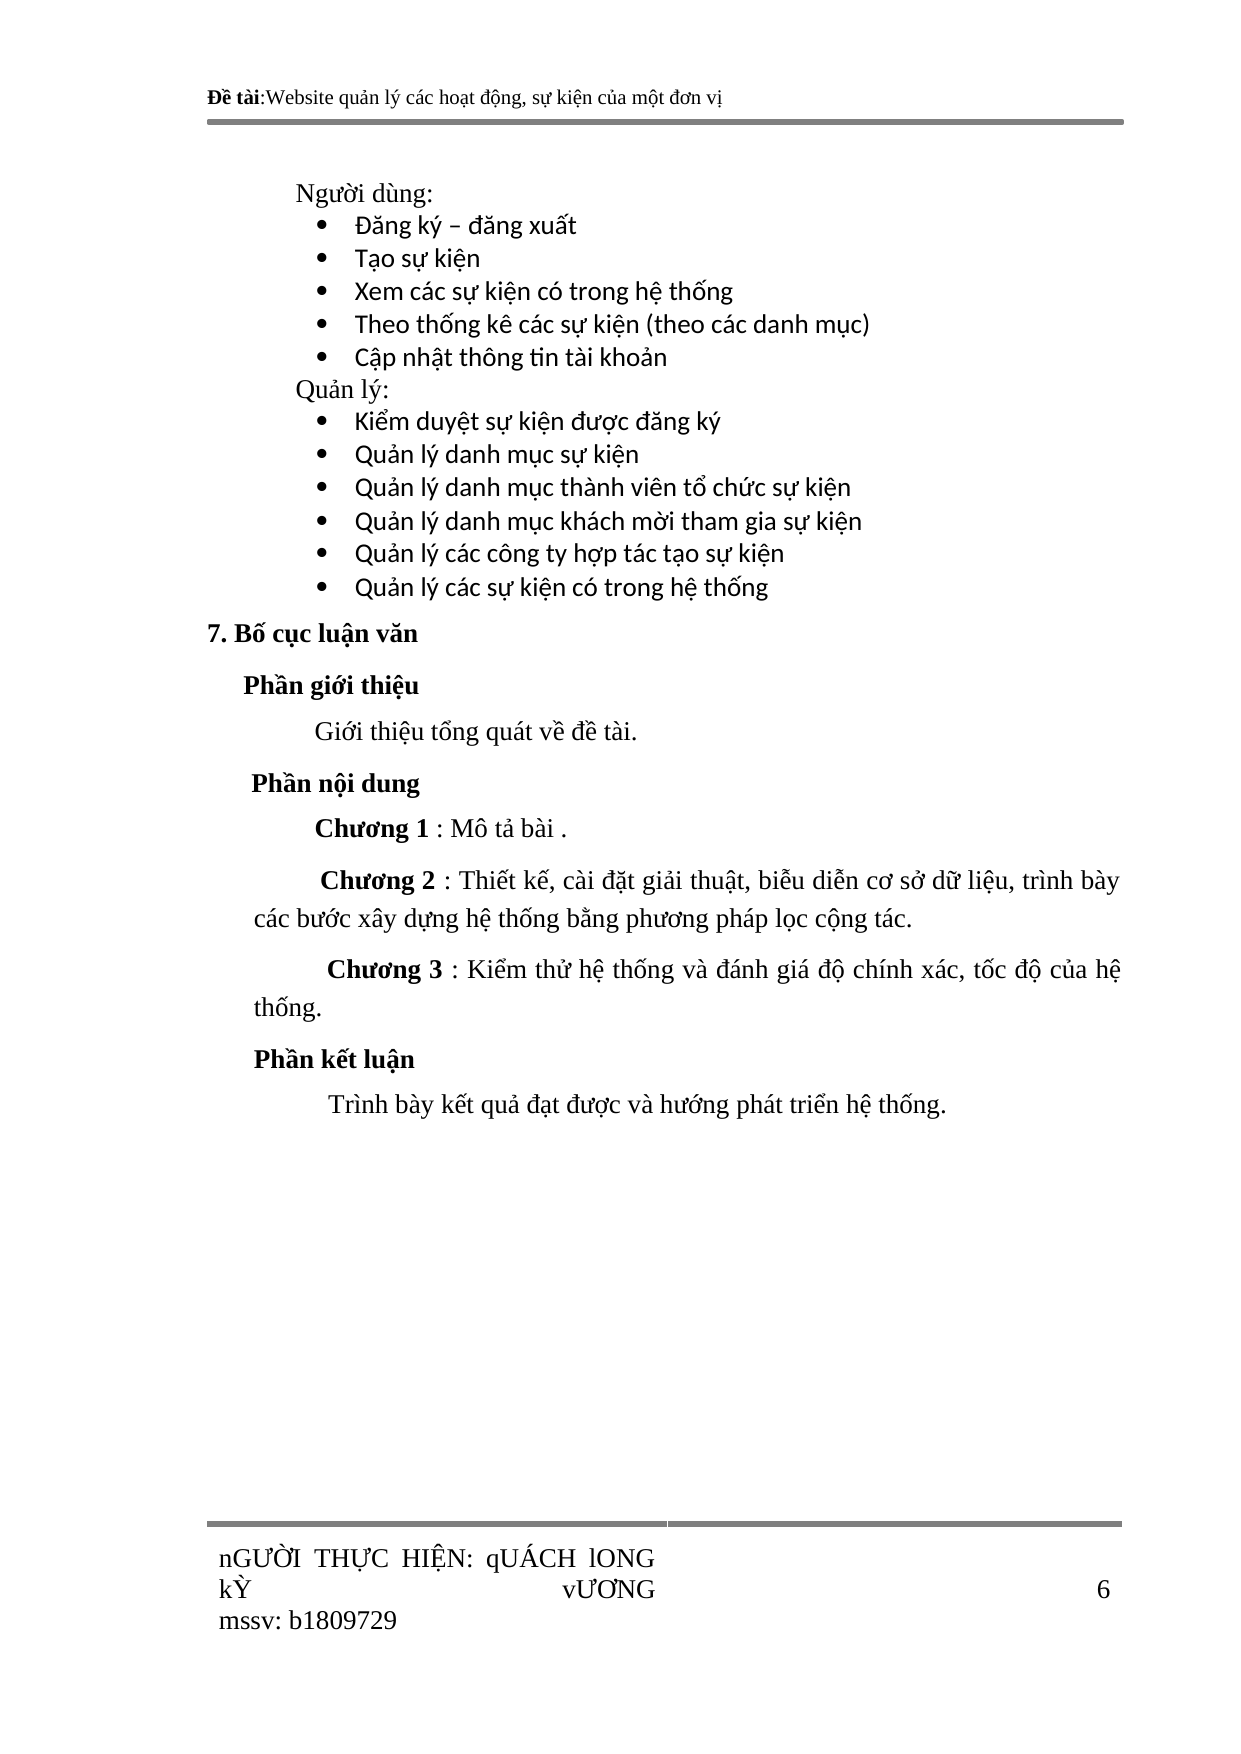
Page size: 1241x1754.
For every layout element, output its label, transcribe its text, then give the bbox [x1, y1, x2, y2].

list Giới thiệu tổng quát về đề tài. [253, 715, 1122, 746]
list Chương 3 : Kiểm thử hệ thống và đánh giá độ chính xác, tốc độ của hệ thống. [254, 953, 1122, 1022]
list Chương 1 : Mô tả bài . [253, 812, 1122, 844]
list Phần kết luận [254, 1043, 1122, 1074]
text Người dùng: [295, 177, 1122, 208]
list Cập nhật thông tin tài khoản [317, 340, 1122, 373]
text Quản lý: [295, 373, 1122, 404]
list Chương 2 : Thiết kế, cài đặt giải thuật, biễu diễn cơ sở dữ liệu, trình bày các bước xây dựng hệ thống bằng phương pháp lọc cộng tác. [254, 864, 1122, 933]
list Đăng ký – đăng xuất [317, 208, 1122, 241]
list Quản lý các sự kiện có trong hệ thống [317, 570, 1122, 603]
list Kiểm duyệt sự kiện được đăng ký [317, 404, 1122, 438]
list Quản lý các công ty hợp tác tạo sự kiện [317, 537, 1122, 570]
list Tạo sự kiện [317, 241, 1122, 274]
text Phần giới thiệu [236, 669, 1122, 700]
list Quản lý danh mục thành viên tổ chức sự kiện [317, 471, 1122, 504]
subtitle 7. Bố cục luận văn [207, 617, 1122, 648]
list Trình bày kết quả đạt được và hướng phát triển hệ thống. [254, 1088, 1122, 1119]
list Xem các sự kiện có trong hệ thống [317, 274, 1122, 307]
list Theo thống kê các sự kiện (theo các danh mục) [317, 307, 1122, 340]
text Phần nội dung [207, 767, 1122, 798]
list Quản lý danh mục khách mời tham gia sự kiện [317, 504, 1122, 537]
list Quản lý danh mục sự kiện [317, 438, 1122, 471]
